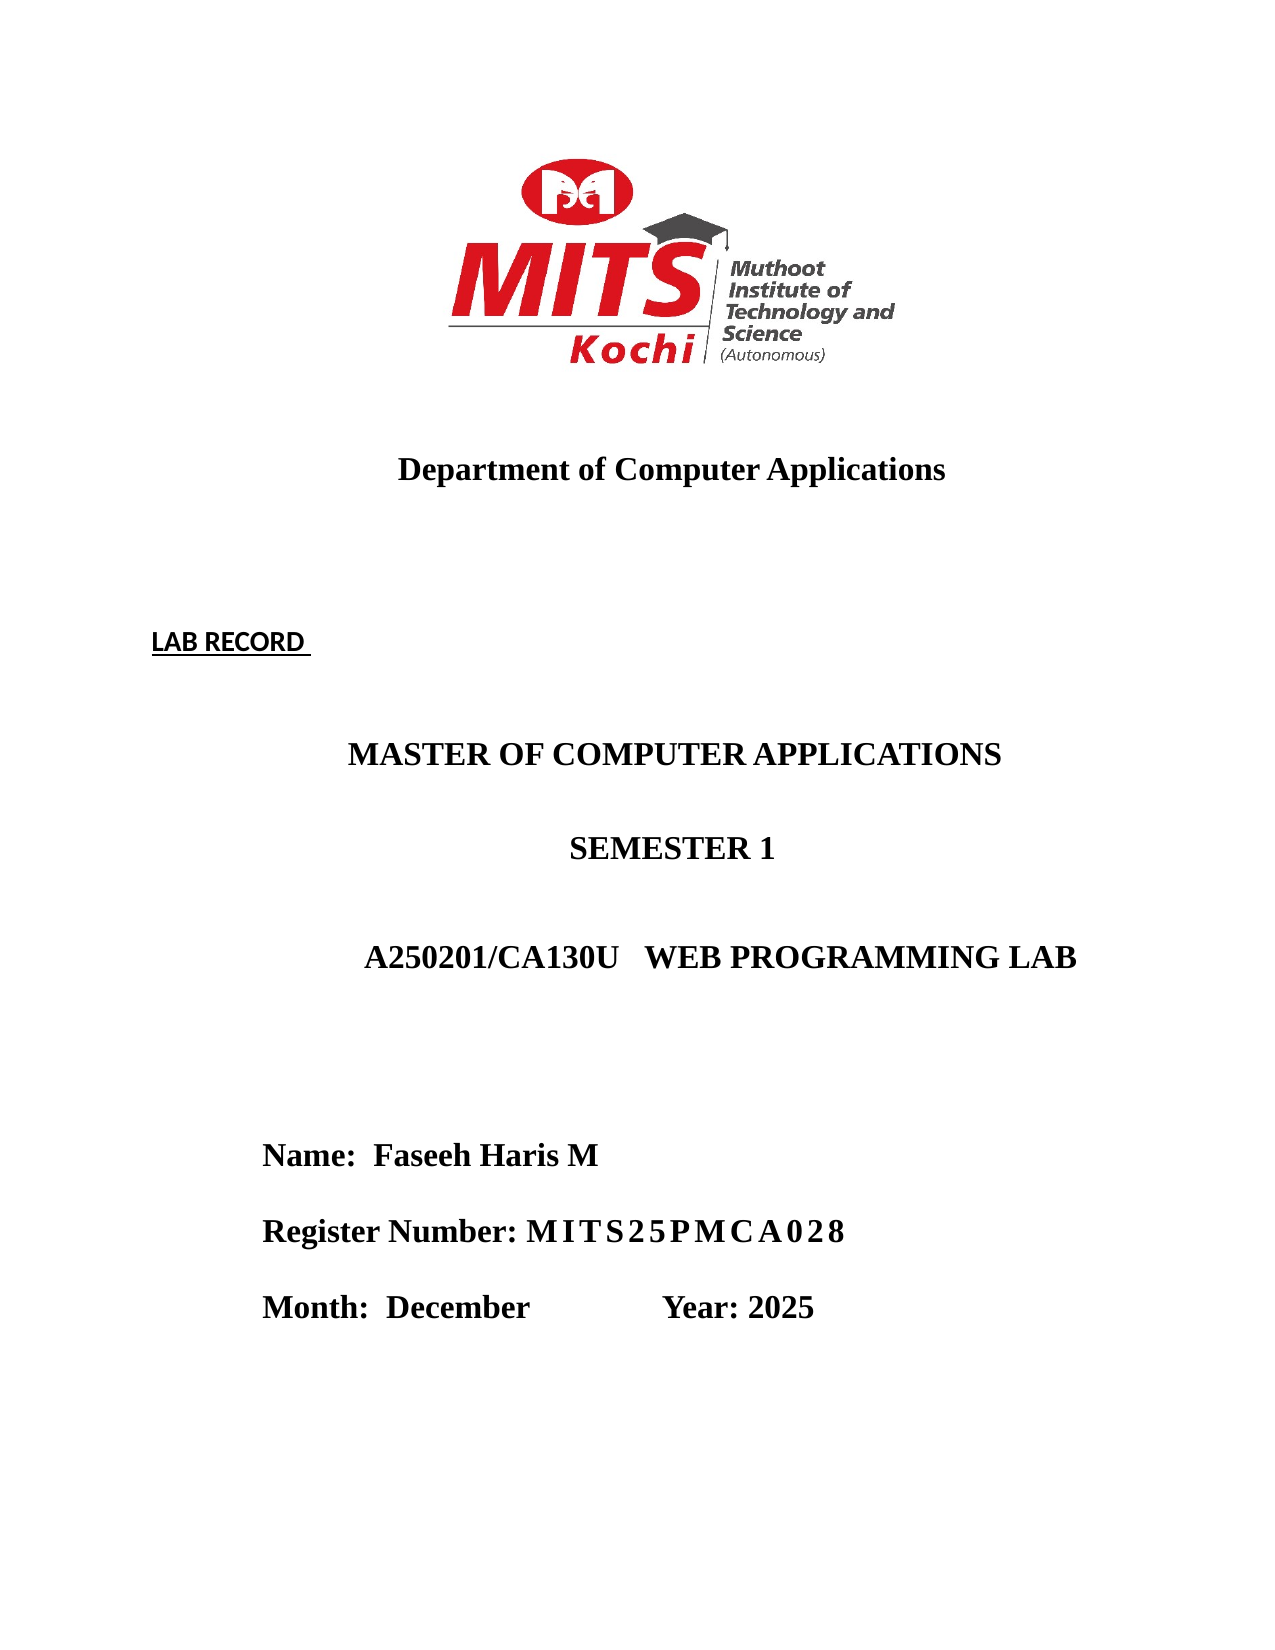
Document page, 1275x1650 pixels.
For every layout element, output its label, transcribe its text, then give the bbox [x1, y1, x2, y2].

text MASTER OF COMPUTER APPLICATIONS [151, 734, 1002, 772]
text Name: Faseeh Haris M [262, 1136, 1138, 1174]
subtitle LAB RECORD [151, 623, 1138, 659]
picture [432, 133, 911, 393]
text Month: December Year: 2025 [262, 1288, 1138, 1326]
text A250201/CA130U WEB PROGRAMMING LAB [364, 937, 1138, 975]
text Register Number: MITS25PMCA028 [262, 1212, 1138, 1250]
text SEMESTER 1 [206, 828, 1138, 866]
text Department of Computer Applications [398, 450, 1138, 488]
